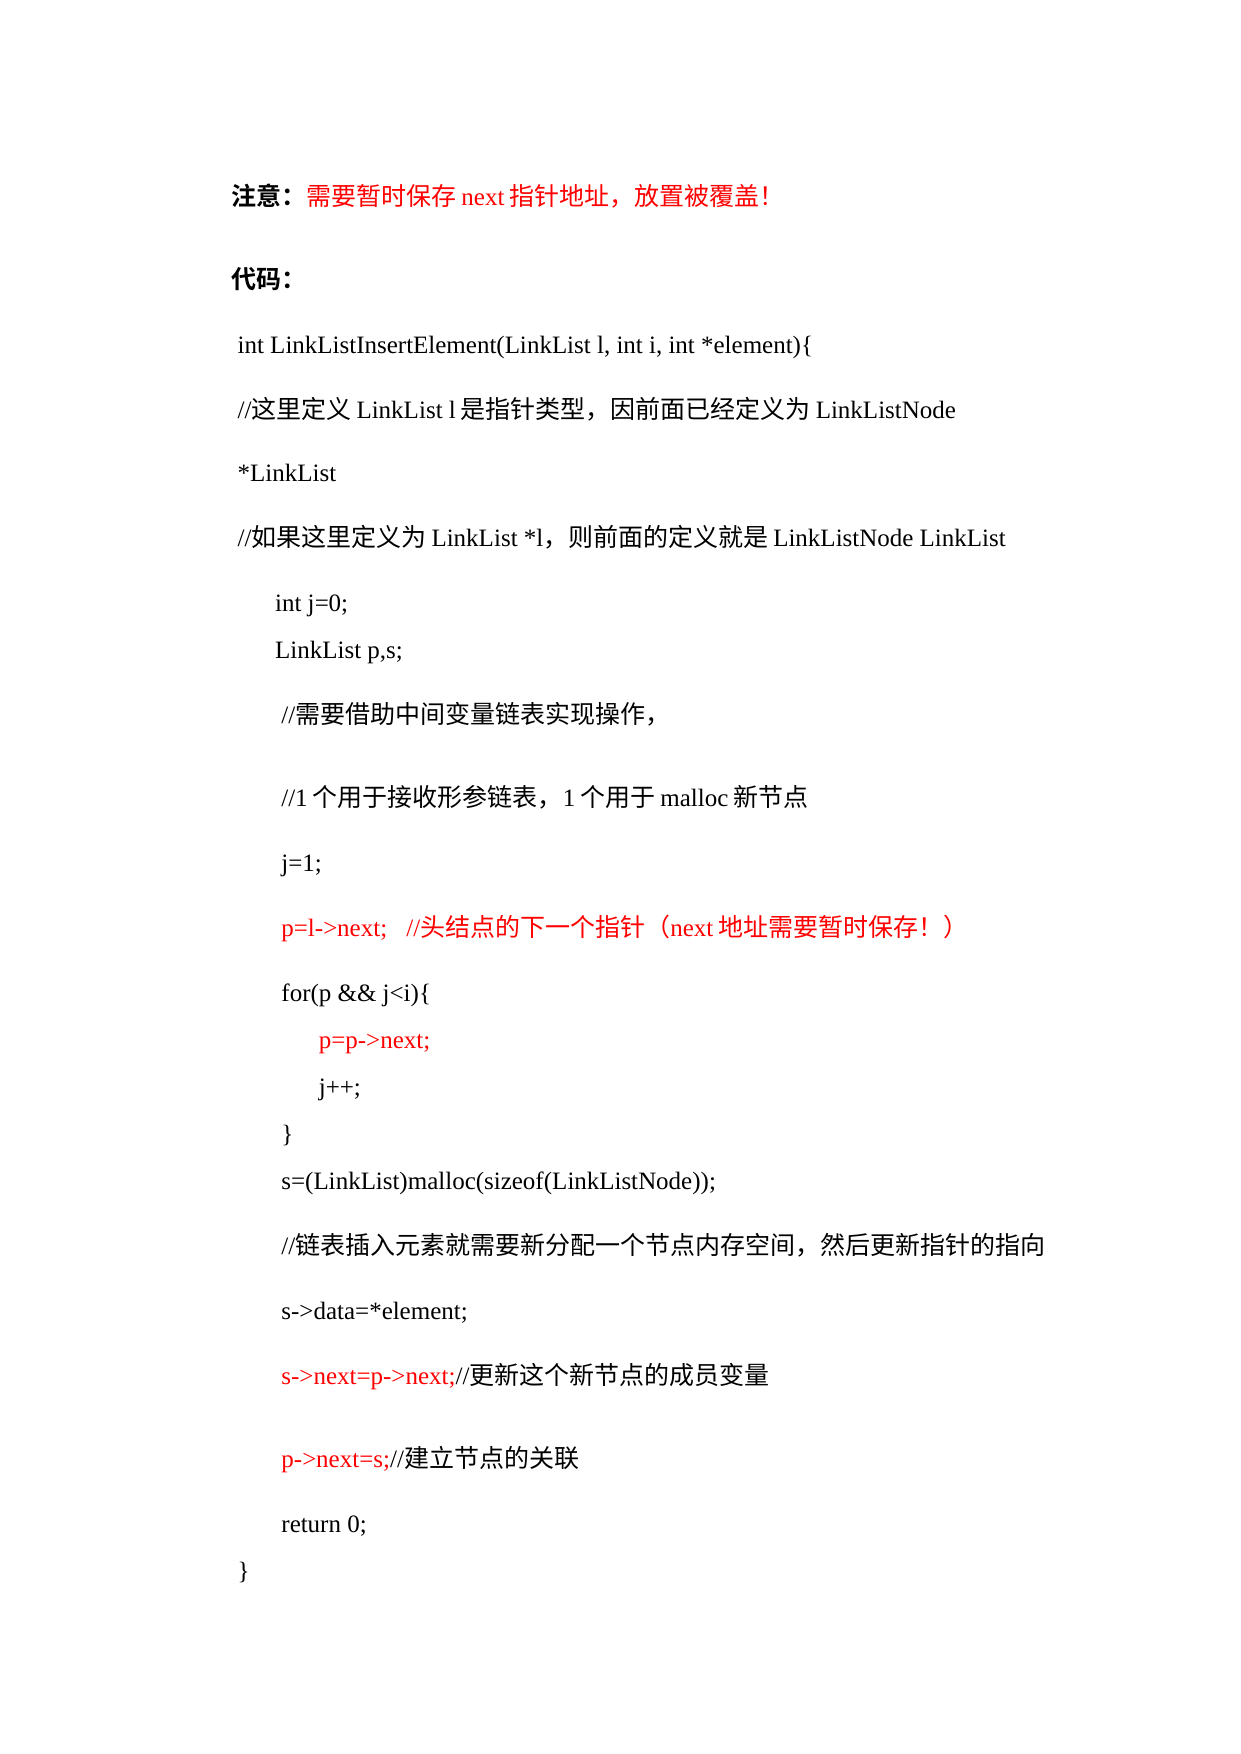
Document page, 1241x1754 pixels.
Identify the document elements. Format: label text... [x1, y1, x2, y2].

text return 0; [237, 1507, 1053, 1539]
text s->next=p->next;//更新这个新节点的成员变量 [237, 1341, 1053, 1406]
text //需要借助中间变量链表实现操作， [237, 680, 1053, 745]
text p=l->next; //头结点的下一个指针（next地址需要暂时保存！） [237, 893, 1053, 958]
text j++; [237, 1070, 1053, 1103]
text p->next=s;//建立节点的关联 [237, 1424, 1053, 1489]
text p=p->next; [237, 1023, 1053, 1056]
text 代码： [187, 245, 1053, 310]
text int j=0; [237, 586, 1053, 619]
text //如果这里定义为LinkList *l，则前面的定义就是LinkListNode LinkList [237, 503, 1053, 568]
text //这里定义LinkList l是指针类型，因前面已经定义为LinkListNode *LinkList [237, 375, 1053, 489]
text s=(LinkList)malloc(sizeof(LinkListNode)); [237, 1164, 1053, 1196]
text 注意：需要暂时保存next指针地址，放置被覆盖！ [187, 162, 1053, 227]
text //1个用于接收形参链表，1个用于malloc新节点 [237, 763, 1053, 828]
text int LinkListInsertElement(LinkList l, int i, int *element){ [237, 328, 1053, 361]
text s->data=*element; [237, 1294, 1053, 1326]
text //链表插入元素就需要新分配一个节点内存空间，然后更新指针的指向 [237, 1211, 1053, 1276]
text LinkList p,s; [237, 633, 1053, 666]
text for(p && j<i){ [237, 976, 1053, 1009]
text } [237, 1554, 1053, 1586]
text j=1; [237, 846, 1053, 879]
text } [237, 1117, 1053, 1149]
